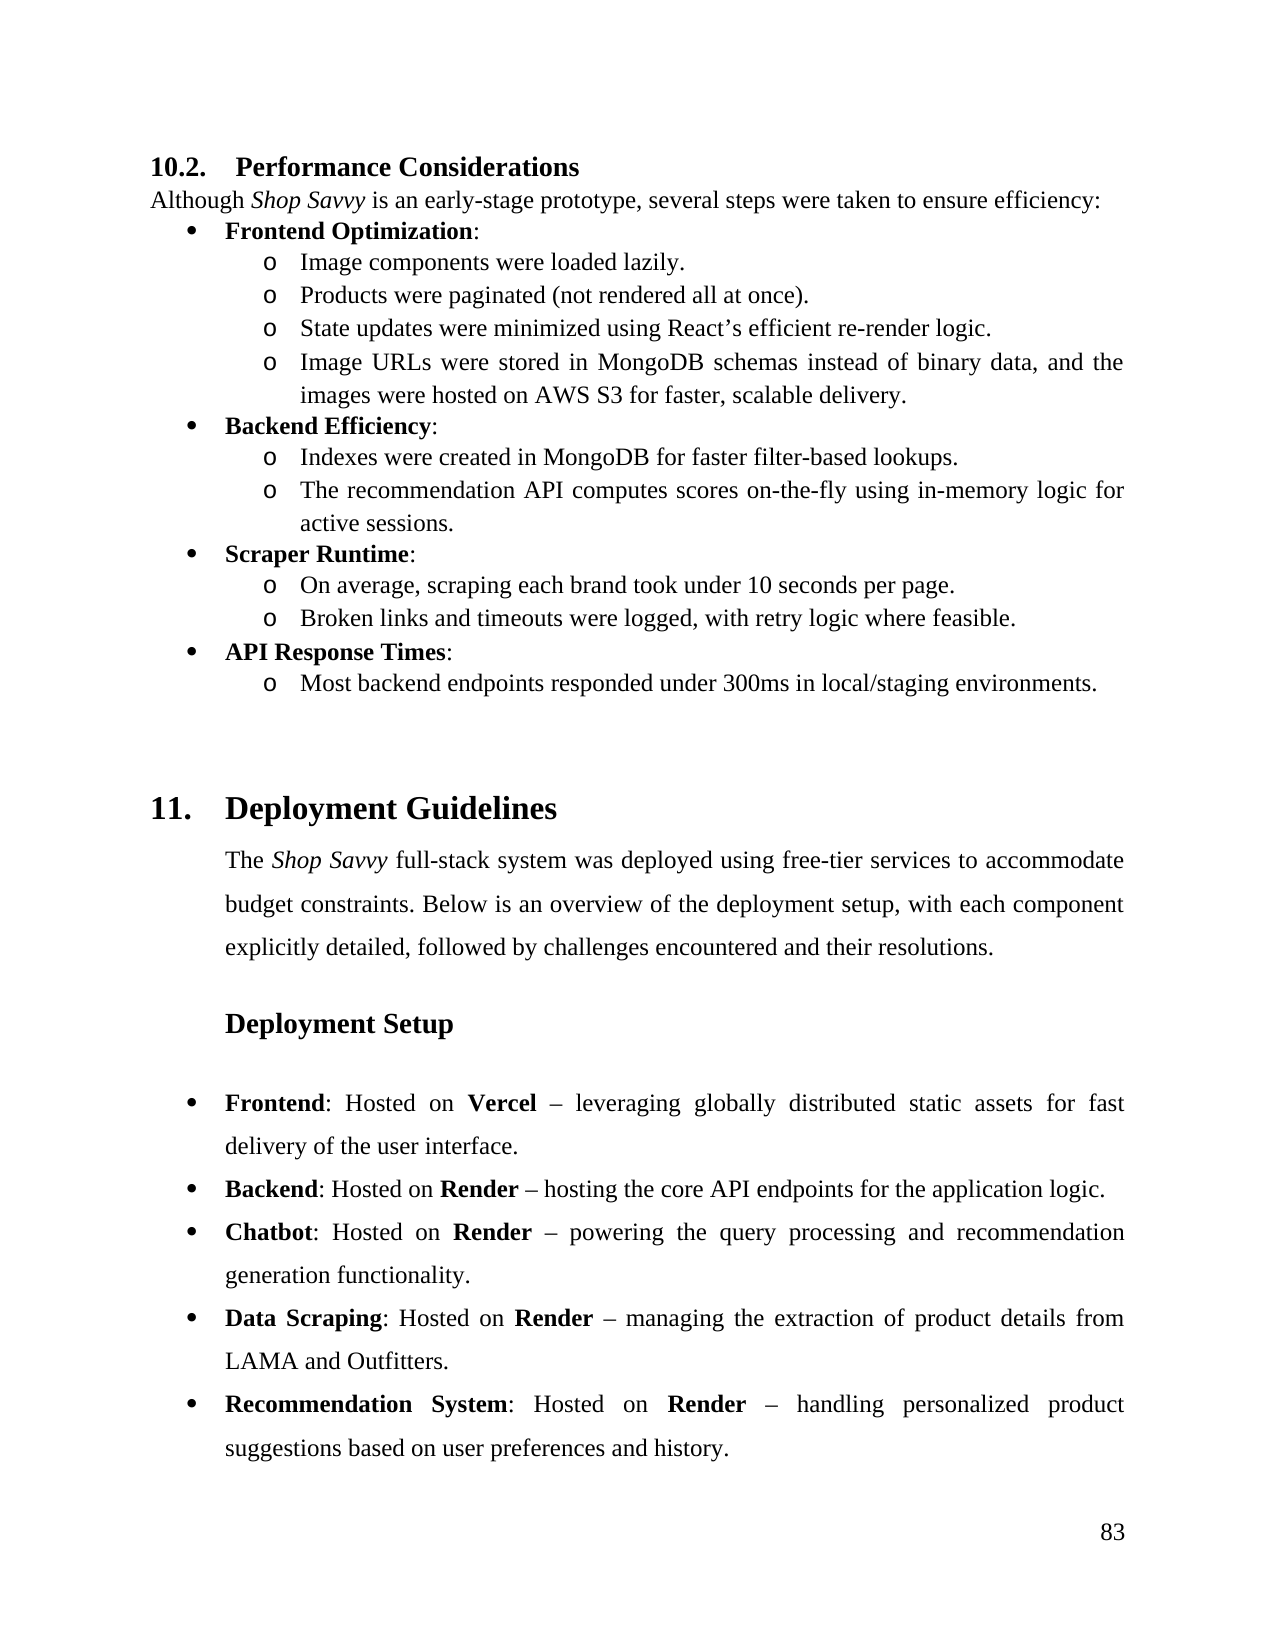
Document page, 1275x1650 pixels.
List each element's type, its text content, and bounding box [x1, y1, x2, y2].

list Most backend endpoints responded under 300ms in local/staging environments. [262, 668, 1125, 699]
list Recommendation System: Hosted on Render – handling personalized product suggestions based on user preferences and history. [187, 1389, 1125, 1461]
text The Shop Savvy full-stack system was deployed using free-tier services to accommodate budget constraints. Below is an overview of the deployment setup, with each component explicitly detailed, followed by challenges encountered and their resolutions. [225, 846, 1125, 961]
list The recommendation API computes scores on-the-fly using in-memory logic for active sessions. [262, 475, 1125, 537]
list Data Scraping: Hosted on Render – managing the extraction of product details from LAMA and Outfitters. [187, 1303, 1125, 1375]
list Backend Efficiency: [187, 411, 1125, 439]
subtitle Deployment Setup [225, 1006, 1125, 1040]
list Chatbot: Hosted on Render – powering the query processing and recommendation generation functionality. [187, 1217, 1125, 1289]
list Frontend Optimization: [187, 216, 1125, 245]
list Products were paginated (not rendered all at once). [262, 280, 1125, 311]
list Frontend: Hosted on Vercel – leveraging globally distributed static assets for fast delivery of the user interface. [187, 1088, 1125, 1159]
list Backend: Hosted on Render – hosting the core API endpoints for the application logic. [187, 1174, 1125, 1203]
list Image URLs were stored in MongoDB schemas instead of binary data, and the images were hosted on AWS S3 for faster, scalable delivery. [262, 347, 1125, 408]
list API Response Times: [187, 637, 1125, 666]
list Broken links and timeouts were logged, with retry logic where feasible. [262, 603, 1125, 634]
list Scraper Runtime: [187, 539, 1125, 568]
subtitle Deployment Guidelines [150, 788, 1125, 826]
subtitle 10.2. Performance Considerations [150, 150, 1125, 182]
list State updates were minimized using React’s efficient re-render logic. [262, 313, 1125, 344]
text Although Shop Savvy is an early-stage prototype, several steps were taken to ensure efficiency: [150, 185, 1125, 214]
list On average, scraping each brand took under 10 seconds per page. [262, 570, 1125, 601]
list Image components were loaded lazily. [262, 247, 1125, 278]
list Indexes were created in MongoDB for faster filter-based lookups. [262, 442, 1125, 473]
